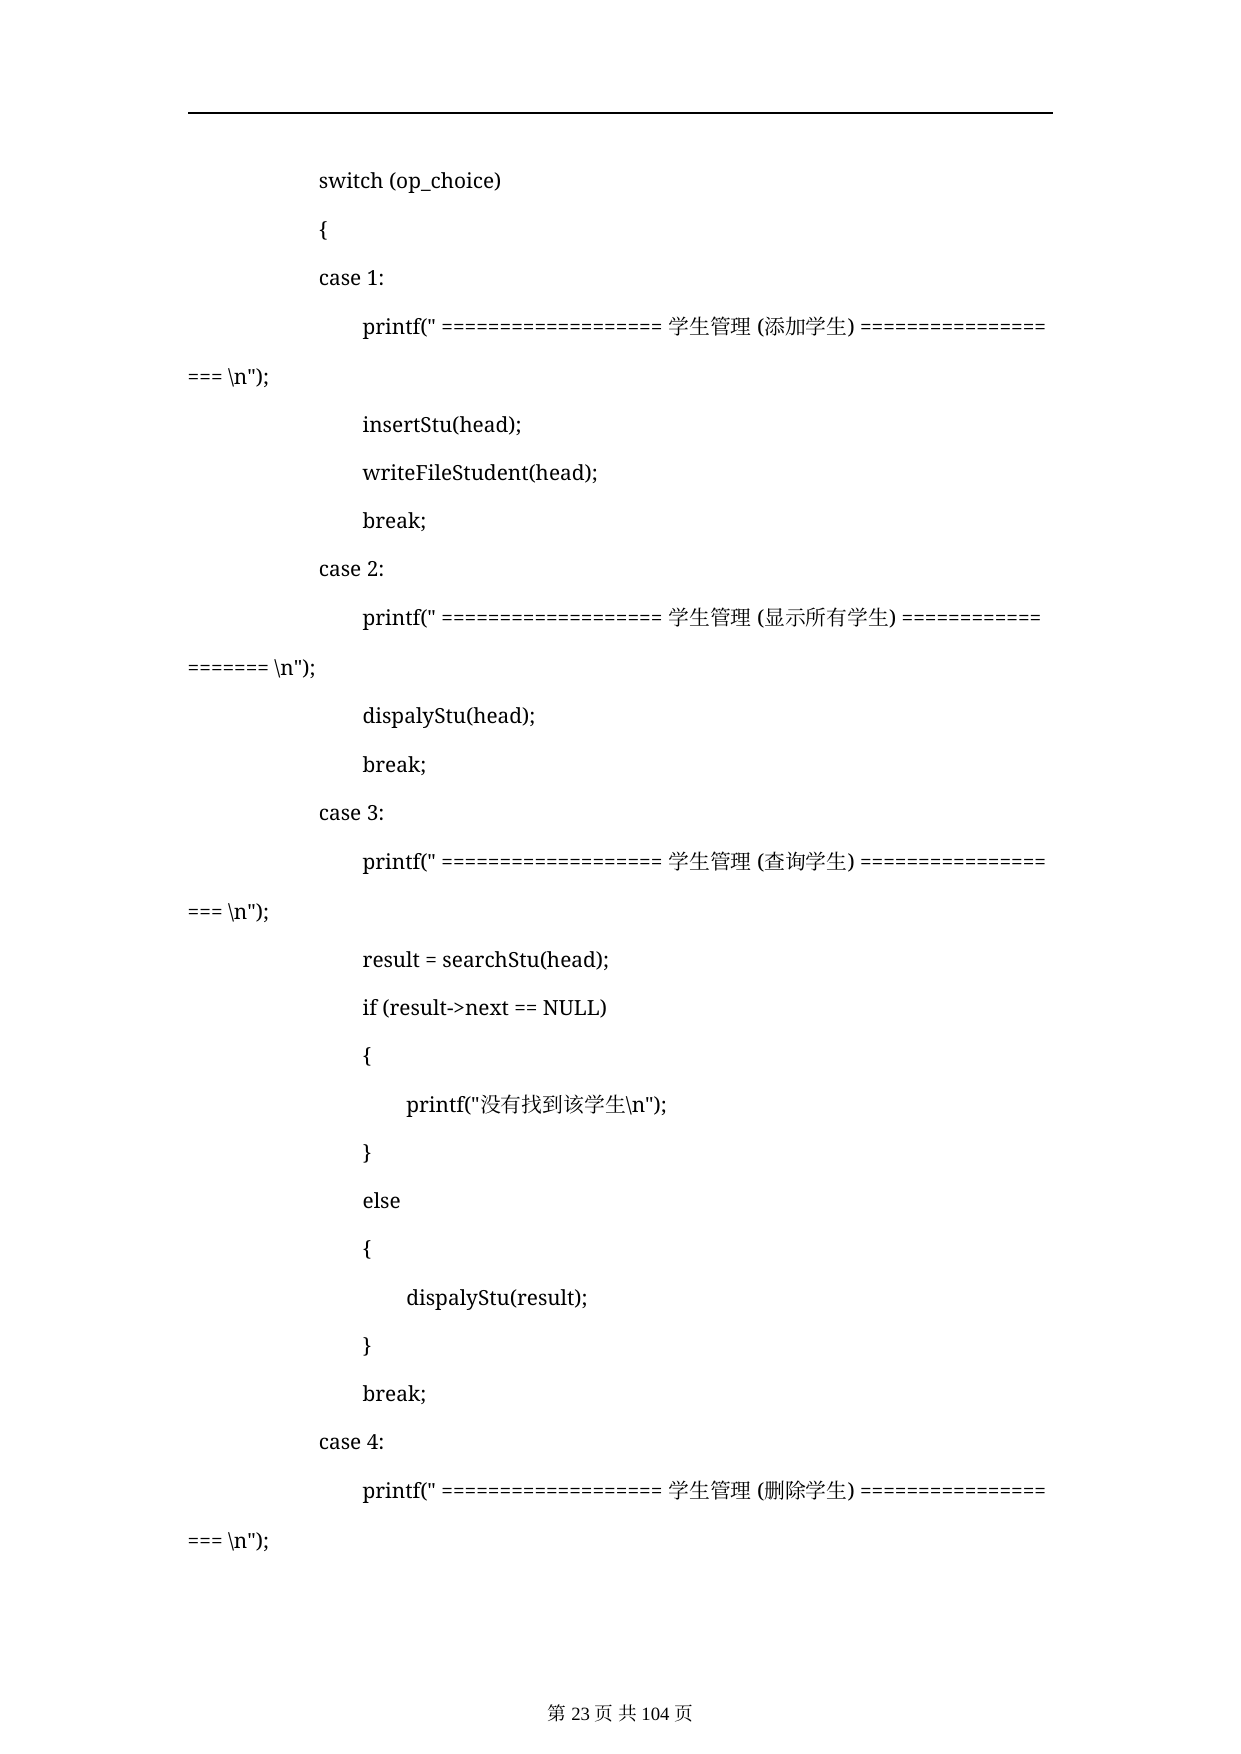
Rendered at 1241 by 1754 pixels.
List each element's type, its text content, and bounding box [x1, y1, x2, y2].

text dispalyStu(head); [187, 699, 1053, 733]
text break; [187, 747, 1053, 781]
text { [187, 212, 1053, 246]
text case 2: [187, 552, 1053, 586]
text { [187, 1038, 1053, 1072]
text } [187, 1136, 1053, 1169]
text break; [187, 1376, 1053, 1410]
text printf(" =================== 学生管理 (删除学生) =================== \n"); [187, 1472, 1053, 1557]
text printf(" =================== 学生管理 (显示所有学生) =================== \n"); [187, 600, 1053, 685]
text writeFileStudent(head); [187, 455, 1053, 489]
text break; [187, 503, 1053, 537]
text case 1: [187, 260, 1053, 294]
text { [187, 1232, 1053, 1266]
text printf(" =================== 学生管理 (添加学生) =================== \n"); [187, 308, 1053, 393]
text dispalyStu(result); [187, 1280, 1053, 1314]
text case 3: [187, 795, 1053, 829]
text result = searchStu(head); [187, 942, 1053, 976]
text printf("没有找到该学生\n"); [187, 1087, 1053, 1121]
text if (result->next == NULL) [187, 990, 1053, 1024]
text else [187, 1184, 1053, 1218]
text } [187, 1328, 1053, 1362]
text printf(" =================== 学生管理 (查询学生) =================== \n"); [187, 843, 1053, 928]
text insertStu(head); [187, 407, 1053, 441]
text case 4: [187, 1424, 1053, 1458]
text switch (op_choice) [187, 164, 1053, 198]
